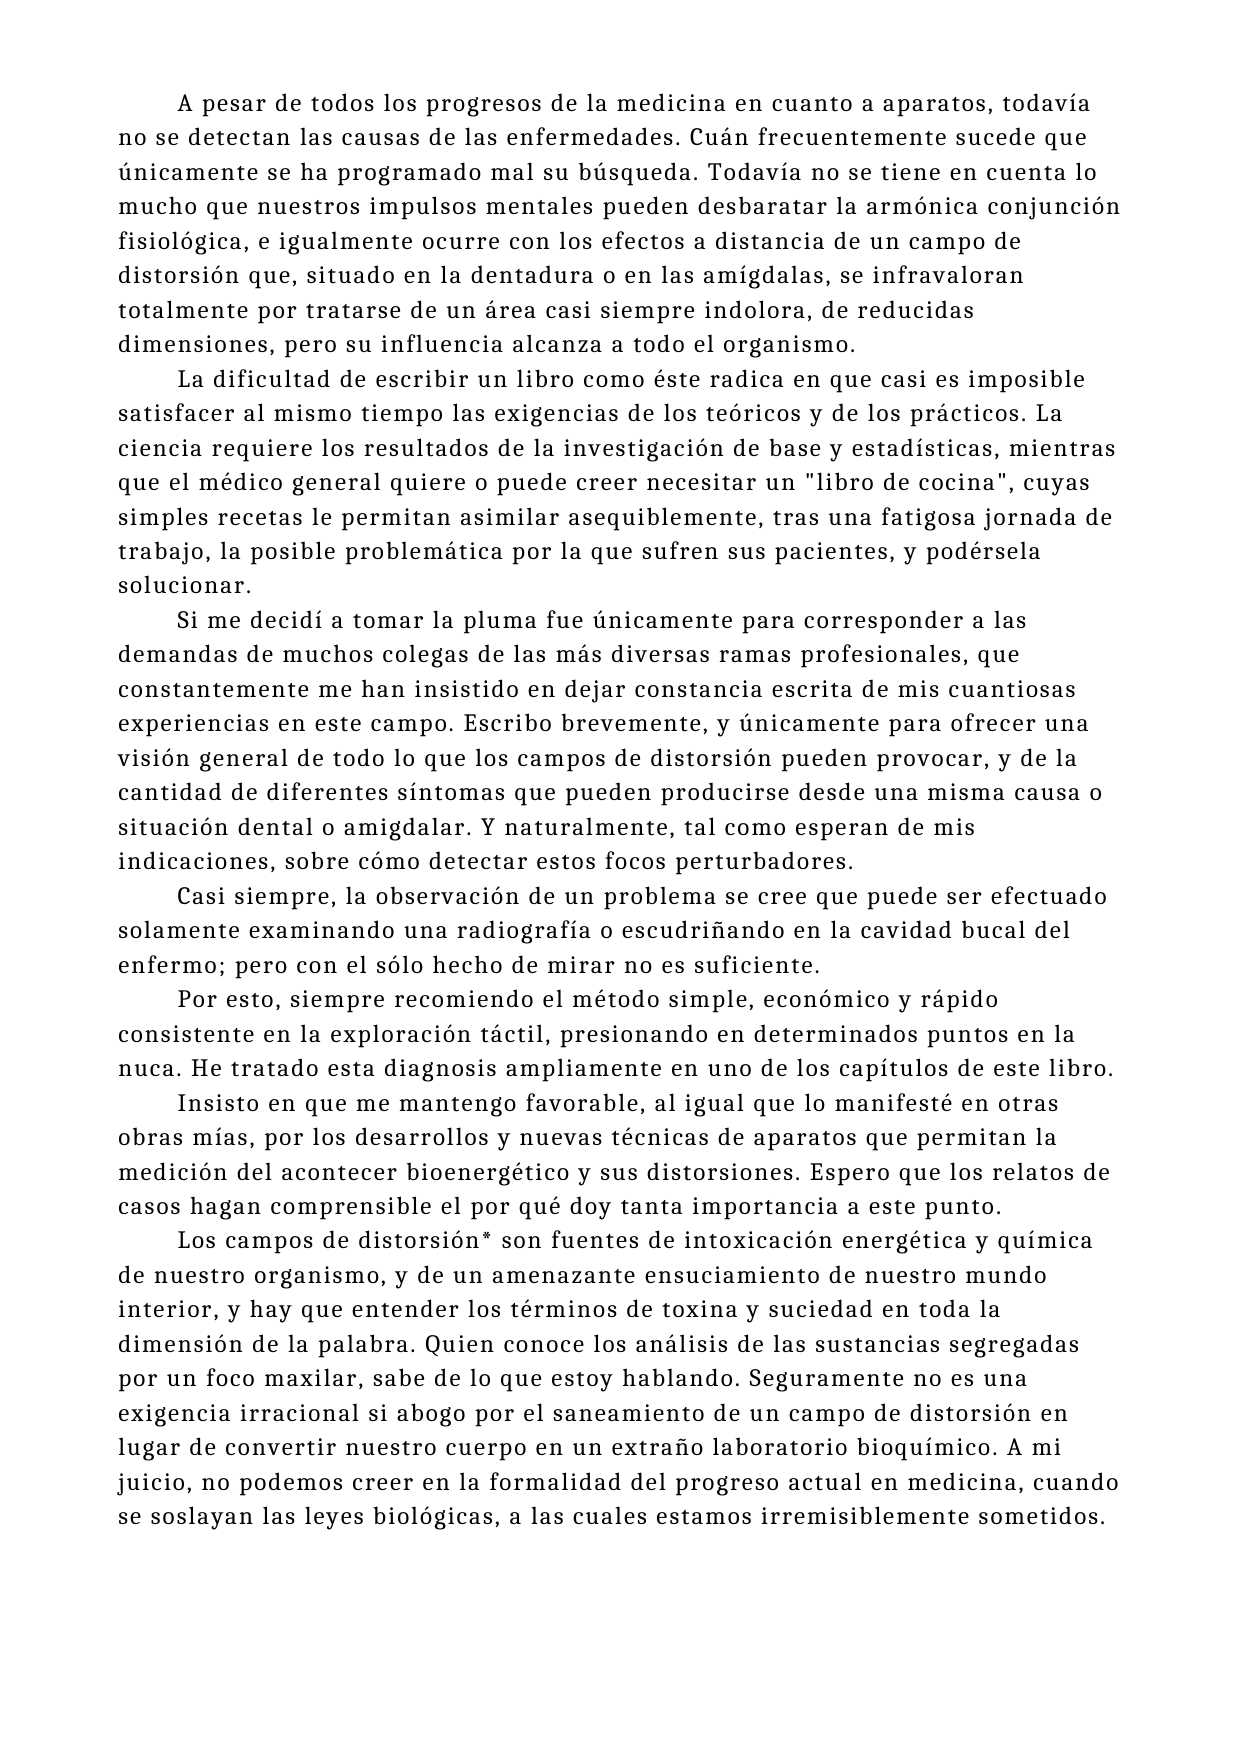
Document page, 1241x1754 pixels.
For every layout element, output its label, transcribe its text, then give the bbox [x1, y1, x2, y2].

text A pesar de todos los progresos de la medicina en cuanto a aparatos, todavía no se detectan las causas de las enfermedades. Cuán frecuentemente sucede que únicamente se ha programado mal su búsqueda. Todavía no se tiene en cuenta lo mucho que nuestros impulsos mentales pueden desbaratar la armónica conjunción fisiológica, e igualmente ocurre con los efectos a distancia de un campo de distorsión que, situado en la dentadura o en las amígdalas, se infravaloran totalmente por tratarse de un área casi siempre indolora, de reducidas dimensiones, pero su influencia alcanza a todo el organismo. [118, 89, 1122, 359]
text La dificultad de escribir un libro como éste radica en que casi es imposible satisfacer al mismo tiempo las exigencias de los teóricos y de los prácticos. La ciencia requiere los resultados de la investigación de base y estadísticas, mientras que el médico general quiere o puede creer necesitar un "libro de cocina", cuyas simples recetas le permitan asimilar asequiblemente, tras una fatigosa jornada de trabajo, la posible problemática por la que sufren sus pacientes, y podérsela solucionar. [118, 364, 1122, 600]
text Por esto, siempre recomiendo el método simple, económico y rápido consistente en la exploración táctil, presionando en determinados puntos en la nuca. He tratado esta diagnosis ampliamente en uno de los capítulos de este libro. [118, 985, 1122, 1083]
text Casi siempre, la observación de un problema se cree que puede ser efectuado solamente examinando una radiografía o escudriñando en la cavidad bucal del enfermo; pero con el sólo hecho de mirar no es suficiente. [118, 882, 1122, 979]
text Insisto en que me mantengo favorable, al igual que lo manifesté en otras obras mías, por los desarrollos y nuevas técnicas de aparatos que permitan la medición del acontecer bioenergético y sus distorsiones. Espero que los relatos de casos hagan comprensible el por qué doy tanta importancia a este punto. [118, 1088, 1122, 1221]
text Si me decidí a tomar la pluma fue únicamente para corresponder a las demandas de muchos colegas de las más diversas ramas profesionales, que constantemente me han insistido en dejar constancia escrita de mis cuantiosas experiencias en este campo. Escribo brevemente, y únicamente para ofrecer una visión general de todo lo que los campos de distorsión pueden provocar, y de la cantidad de diferentes síntomas que pueden producirse desde una misma causa o situación dental o amigdalar. Y naturalmente, tal como esperan de mis indicaciones, sobre cómo detectar estos focos perturbadores. [118, 606, 1122, 876]
text Los campos de distorsión* son fuentes de intoxicación energética y química de nuestro organismo, y de un amenazante ensuciamiento de nuestro mundo interior, y hay que entender los términos de toxina y suciedad en toda la dimensión de la palabra. Quien conoce los análisis de las sustancias segregadas por un foco maxilar, sabe de lo que estoy hablando. Seguramente no es una exigencia irracional si abogo por el saneamiento de un campo de distorsión en lugar de convertir nuestro cuerpo en un extraño laboratorio bioquímico. A mi juicio, no podemos creer en la formalidad del progreso actual en medicina, cuando se soslayan las leyes biológicas, a las cuales estamos irremisiblemente sometidos. [118, 1226, 1122, 1531]
